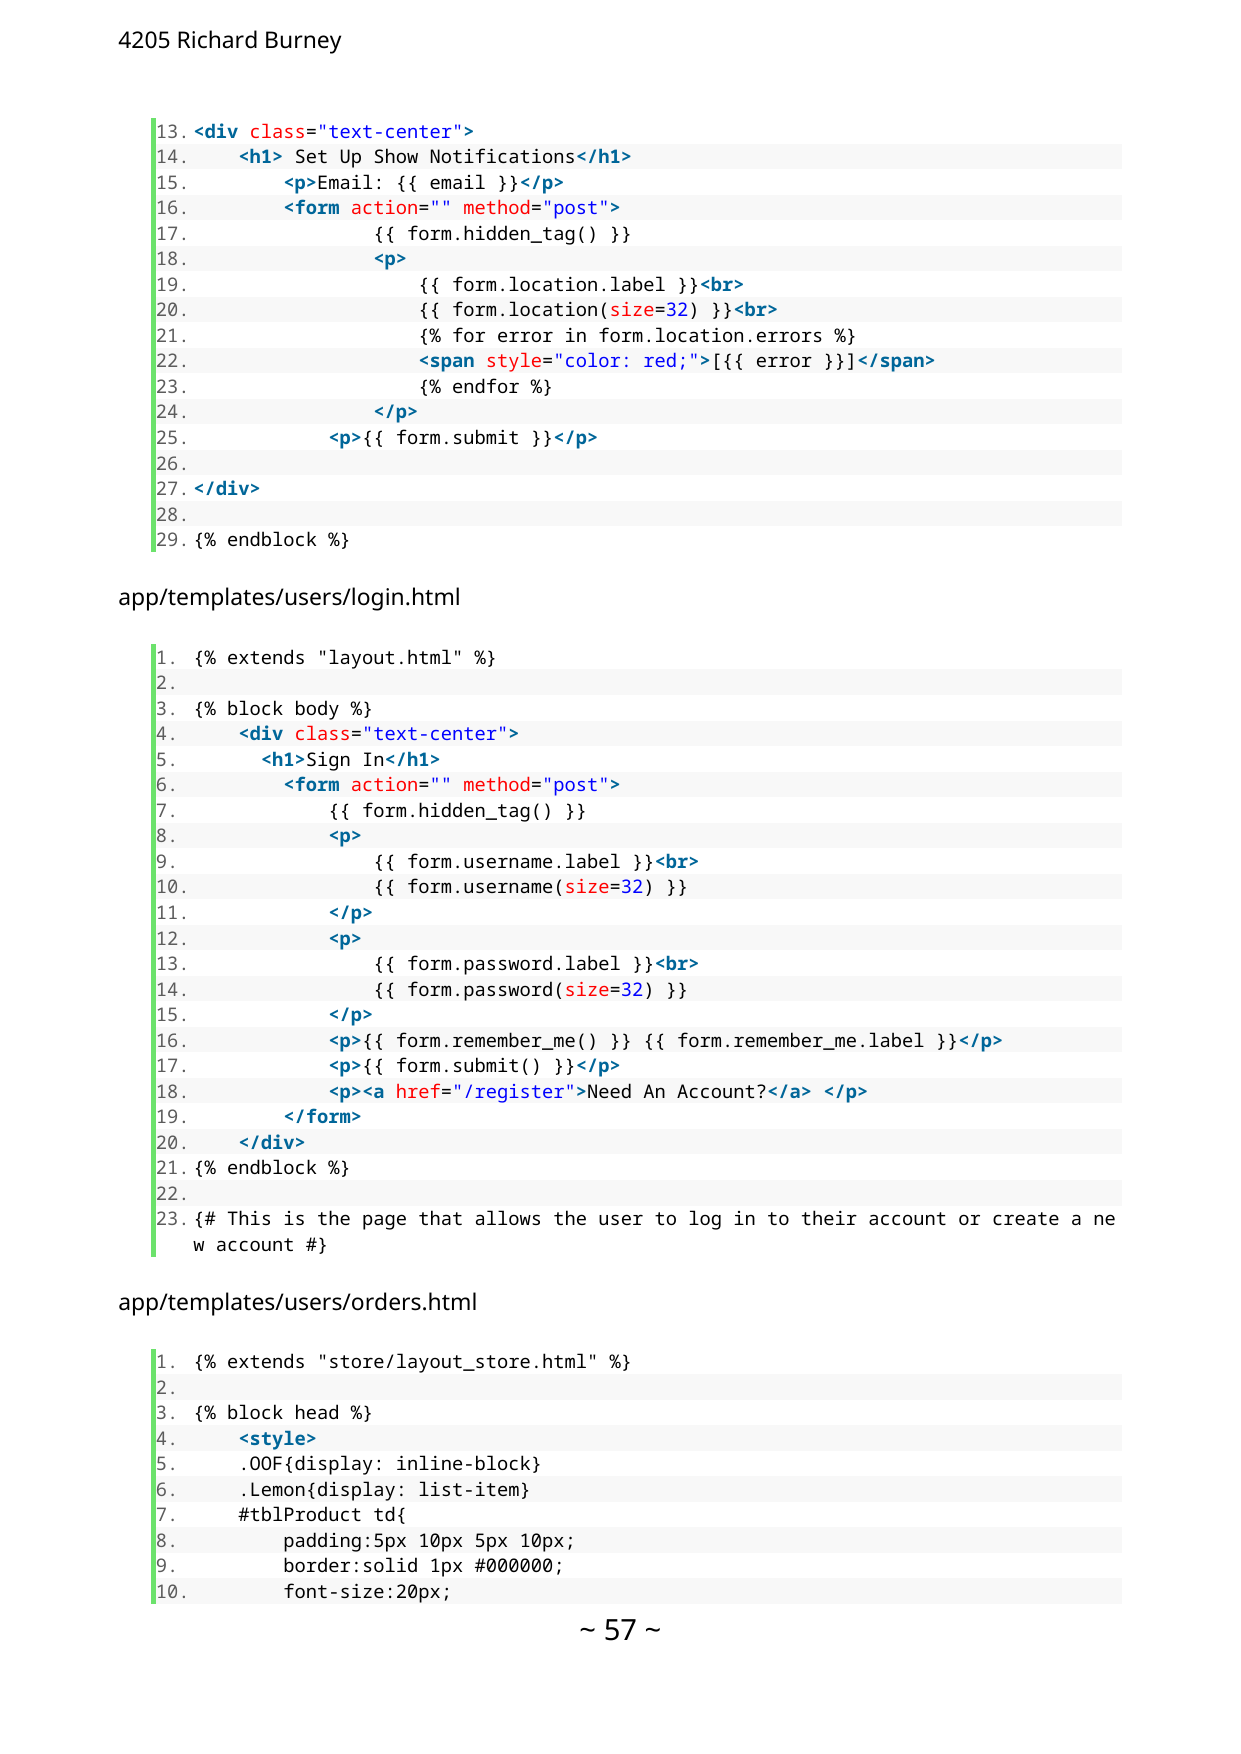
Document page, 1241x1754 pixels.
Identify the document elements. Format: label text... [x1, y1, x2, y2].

list </p> [156, 1001, 1122, 1027]
list <p> [156, 823, 1122, 848]
list <span style="color: red;">[{{ error }}]</span> [156, 348, 1122, 373]
list {{ form.username(size=32) }} [156, 874, 1122, 899]
list padding:5px 10px 5px 10px; [156, 1527, 1122, 1553]
list {{ form.location.label }}<br> [156, 271, 1122, 297]
list {{ form.location(size=32) }}<br> [156, 297, 1122, 322]
list {% block body %} [156, 695, 1122, 721]
list <p><a href="/register">Need An Account?</a> </p> [156, 1078, 1122, 1103]
list <p>Email: {{ email }}</p> [156, 169, 1122, 195]
text app/templates/users/orders.html [118, 1286, 1122, 1317]
list {% endblock %} [156, 1154, 1122, 1180]
list .OOF{display: inline-block} [156, 1451, 1122, 1476]
list <form action="" method="post"> [156, 195, 1122, 220]
list </div> [156, 1129, 1122, 1154]
list {{ form.password(size=32) }} [156, 976, 1122, 1001]
list {{ form.hidden_tag() }} [156, 220, 1122, 246]
list {% extends "store/layout_store.html" %} [156, 1349, 1122, 1374]
list .Lemon{display: list-item} [156, 1476, 1122, 1502]
list <p>{{ form.submit() }}</p> [156, 1052, 1122, 1078]
list <div class="text-center"> [156, 721, 1122, 746]
list {% endfor %} [156, 373, 1122, 399]
list <p>{{ form.submit }}</p> [156, 424, 1122, 450]
list <div class="text-center"> [156, 118, 1122, 144]
list {{ form.hidden_tag() }} [156, 797, 1122, 823]
list <p>{{ form.remember_me() }} {{ form.remember_me.label }}</p> [156, 1027, 1122, 1052]
list </form> [156, 1103, 1122, 1129]
list <h1> Set Up Show Notifications</h1> [156, 144, 1122, 169]
list </p> [156, 899, 1122, 925]
list {% endblock %} [156, 526, 1122, 552]
list {% for error in form.location.errors %} [156, 322, 1122, 348]
list <h1>Sign In</h1> [156, 746, 1122, 772]
list <style> [156, 1425, 1122, 1451]
list font-size:20px; [156, 1578, 1122, 1604]
list {% block head %} [156, 1400, 1122, 1425]
list {# This is the page that allows the user to log in to their account or create a new account #} [156, 1206, 1122, 1257]
list {{ form.username.label }}<br> [156, 848, 1122, 874]
list {% extends "layout.html" %} [156, 644, 1122, 669]
list border:solid 1px #000000; [156, 1553, 1122, 1578]
list </p> [156, 399, 1122, 424]
list <p> [156, 246, 1122, 271]
list <p> [156, 925, 1122, 950]
list {{ form.password.label }}<br> [156, 950, 1122, 976]
list </div> [156, 475, 1122, 501]
text app/templates/users/login.html [118, 581, 1122, 612]
list <form action="" method="post"> [156, 772, 1122, 797]
list #tblProduct td{ [156, 1502, 1122, 1527]
